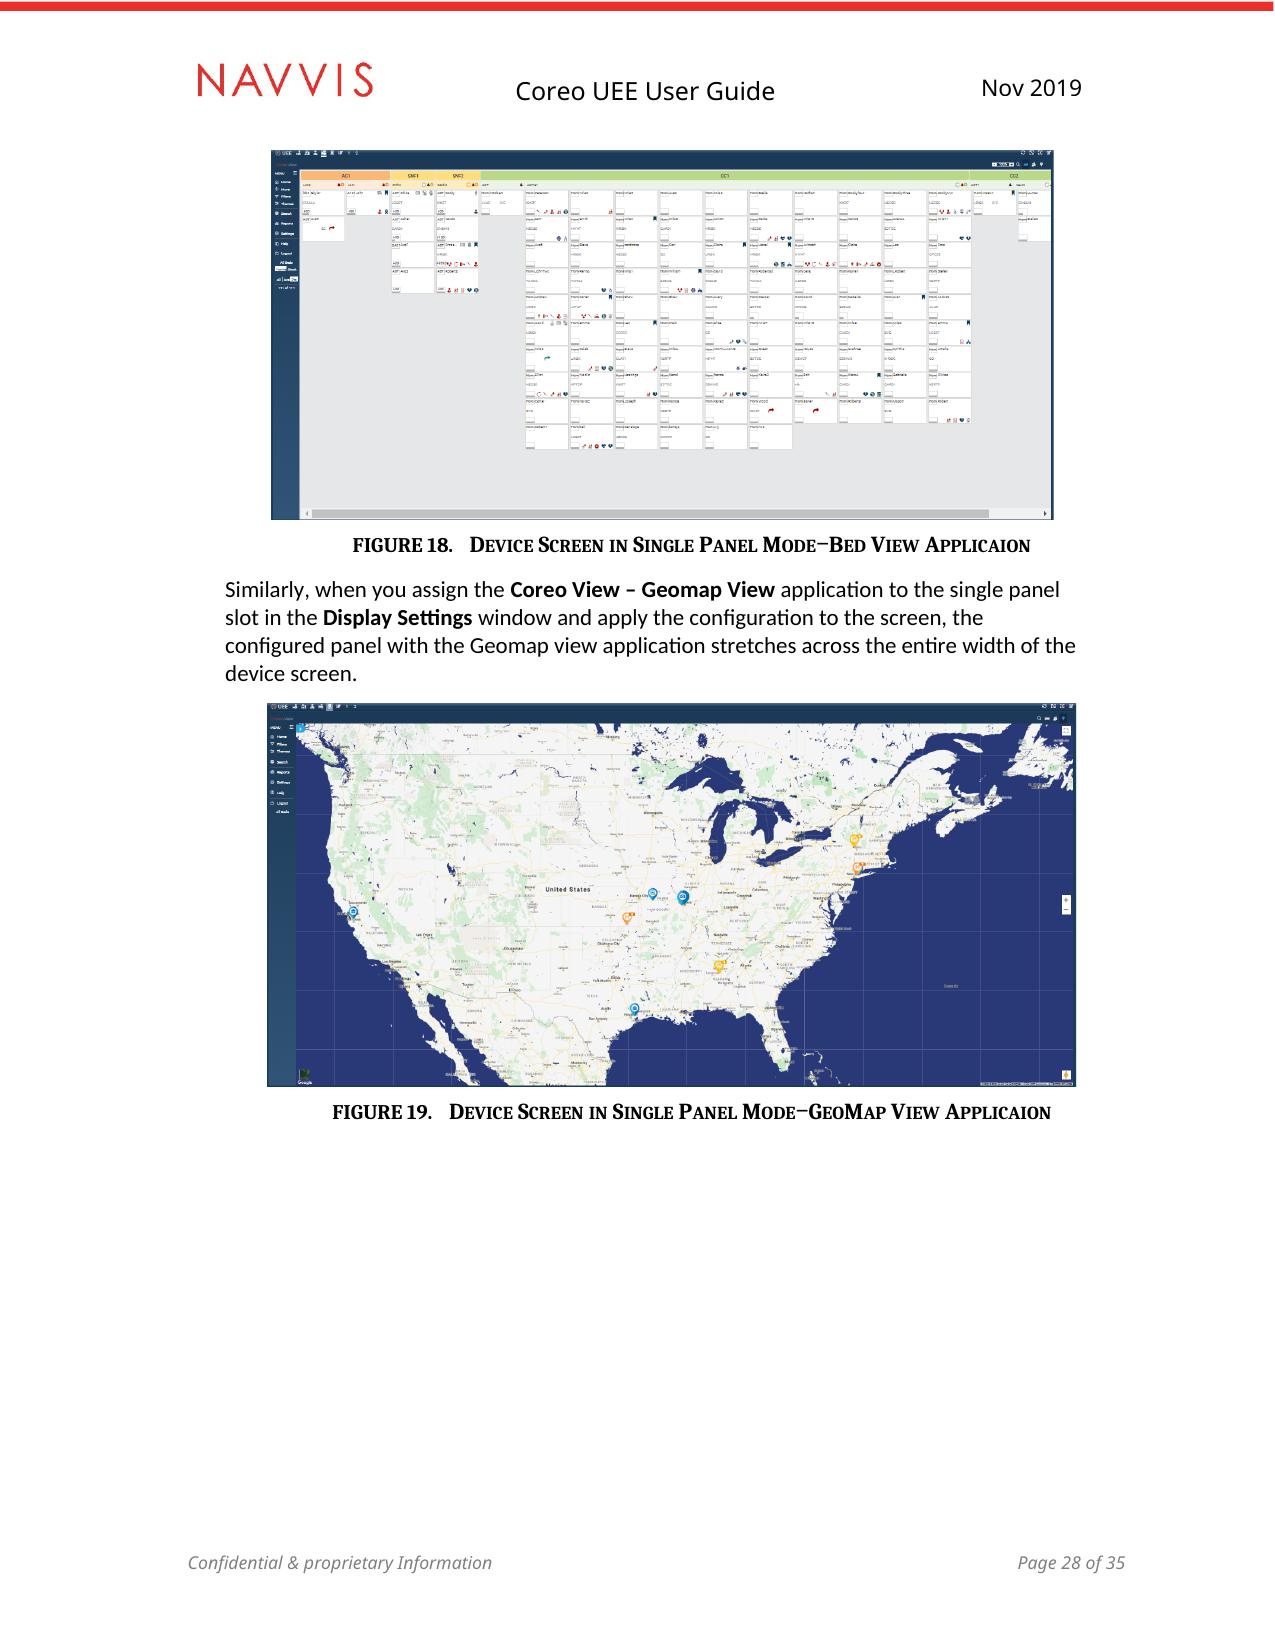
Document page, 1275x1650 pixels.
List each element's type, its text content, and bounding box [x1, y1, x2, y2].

picture [187, 55, 383, 104]
text Device Screen in Single Panel Mode‒GeoMap View Applicaion [296, 1099, 1087, 1125]
text Similarly, when you assign the Coreo View – Geomap View application to the single panel slot in the Display Settings window and apply the configuration to the screen, the configured panel with the Geomap view application stretches across the entire width of the device screen. [225, 575, 1087, 687]
picture [271, 150, 1054, 520]
picture [267, 703, 1077, 1087]
text Device Screen in Single Panel Mode‒Bed View Applicaion [296, 532, 1087, 558]
